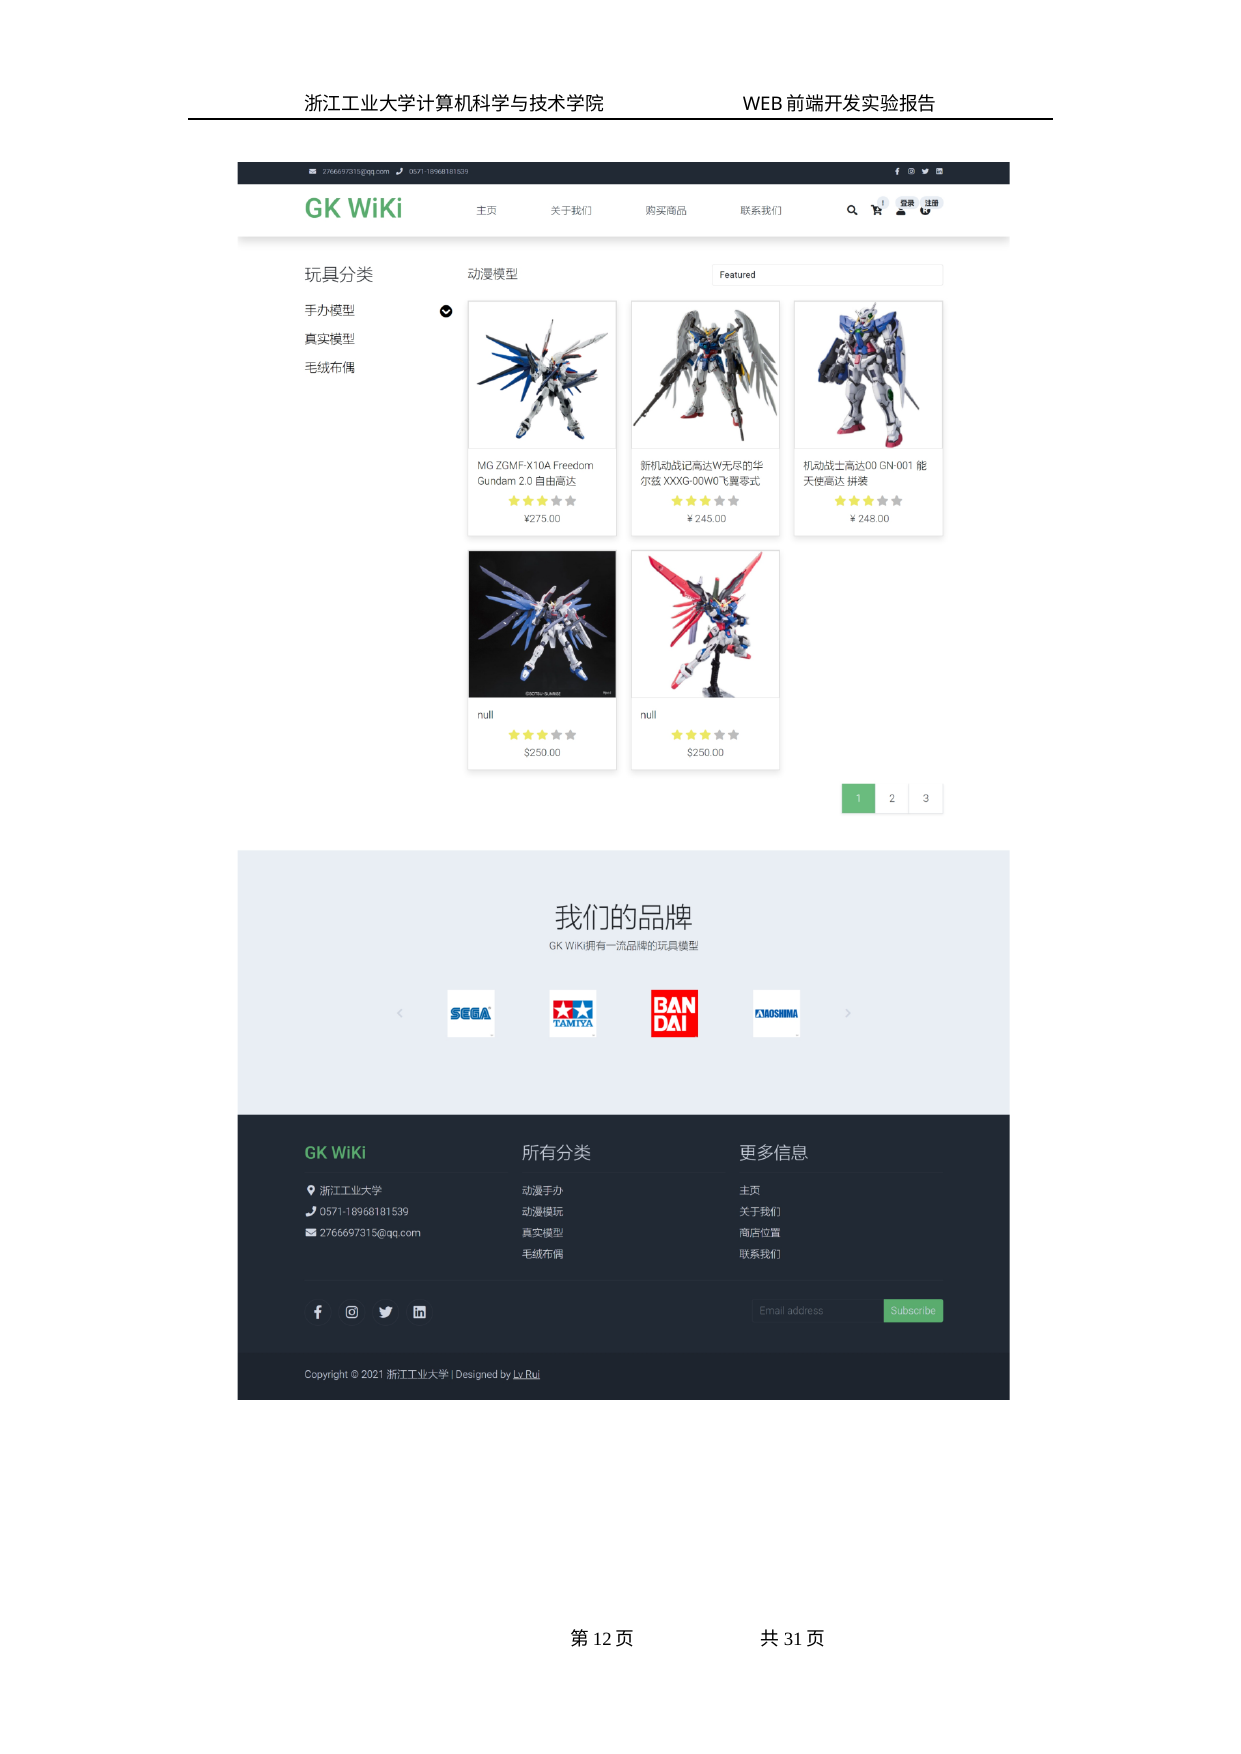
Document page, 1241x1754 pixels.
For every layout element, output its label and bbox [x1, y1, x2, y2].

picture [237, 162, 1010, 1400]
